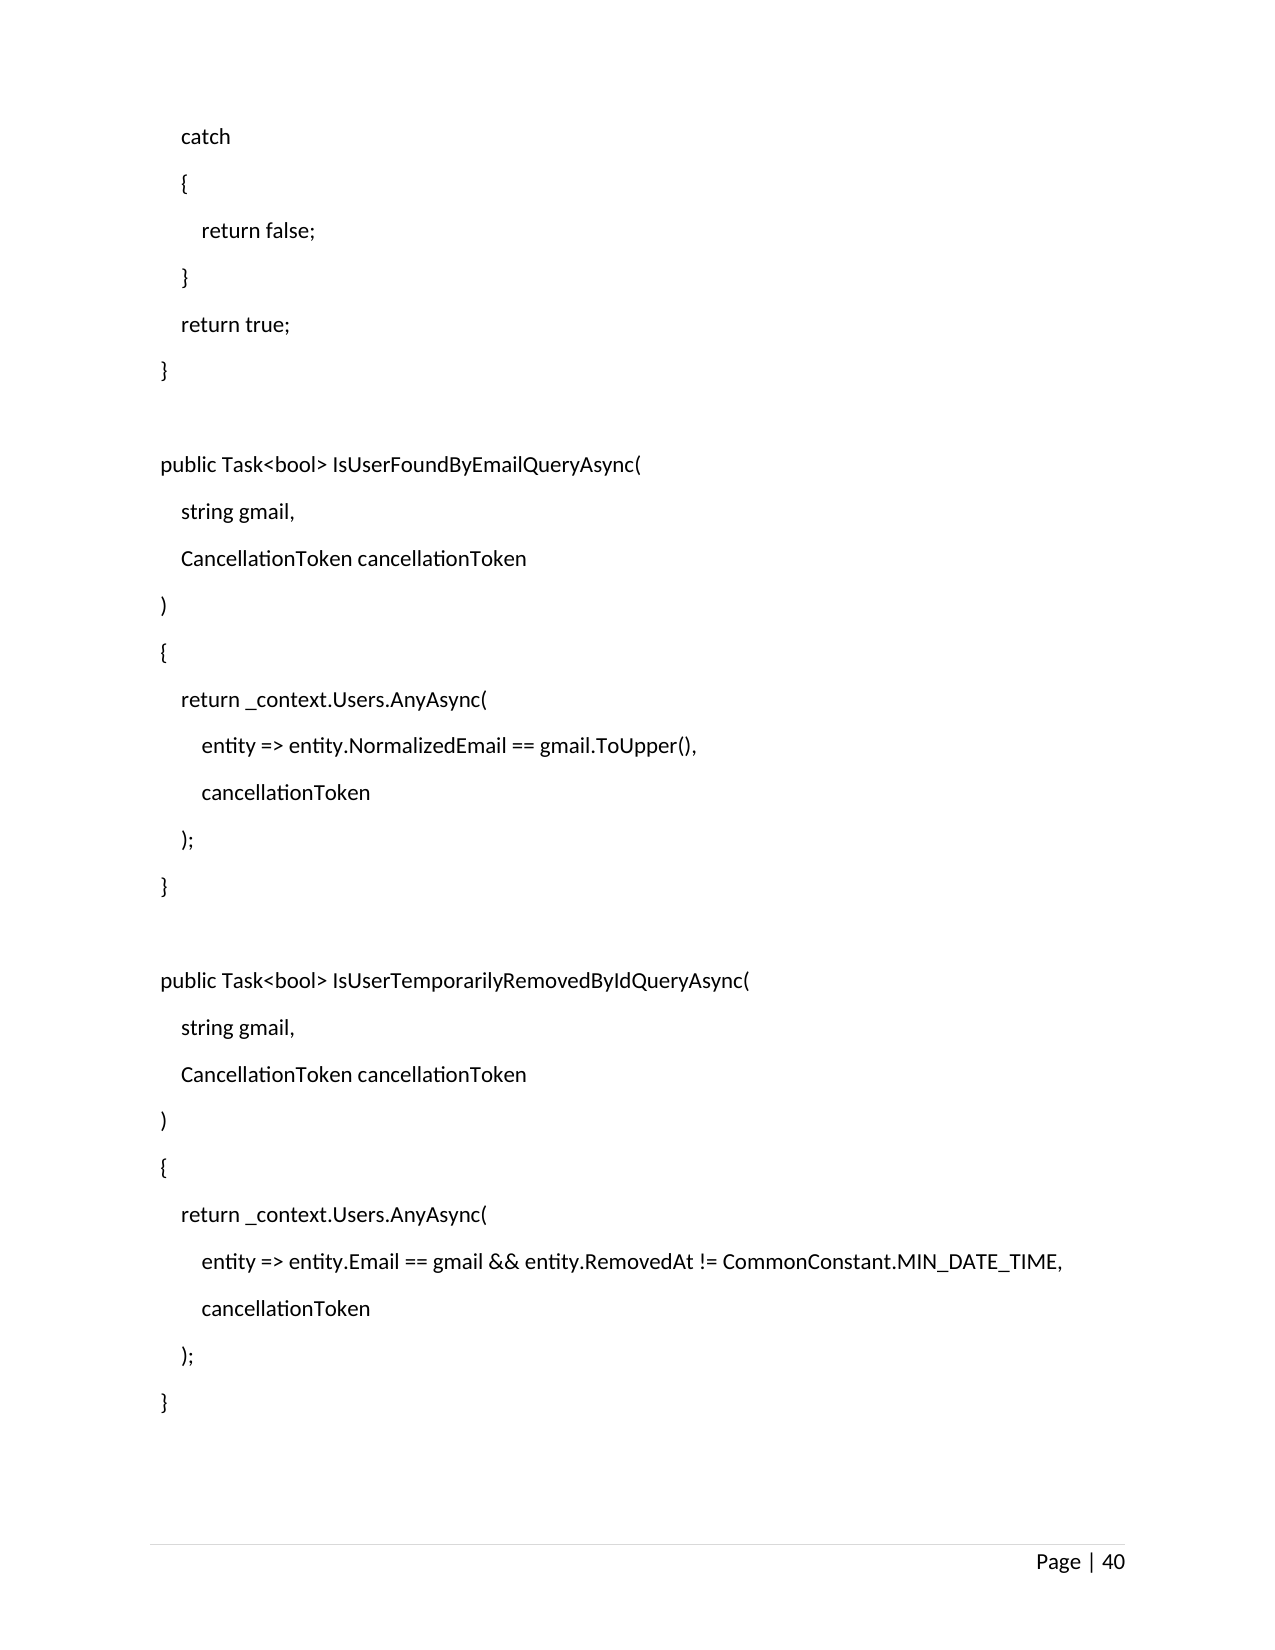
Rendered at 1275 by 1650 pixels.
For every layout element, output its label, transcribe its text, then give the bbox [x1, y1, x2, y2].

text { [150, 1153, 1125, 1182]
text } [150, 1388, 1125, 1416]
text CancellationToken cancellationToken [150, 544, 1125, 572]
text ); [150, 1341, 1125, 1369]
text entity => entity.Email == gmail && entity.RemovedAt != CommonConstant.MIN_DATE_TIME, [150, 1247, 1125, 1275]
text cancellationToken [150, 778, 1125, 807]
text catch [150, 122, 1125, 150]
text public Task<bool> IsUserFoundByEmailQueryAsync( [150, 450, 1125, 478]
text CancellationToken cancellationToken [150, 1060, 1125, 1088]
text string gmail, [150, 497, 1125, 525]
text return _context.Users.AnyAsync( [150, 1200, 1125, 1228]
text entity => entity.NormalizedEmail == gmail.ToUpper(), [150, 732, 1125, 760]
text return true; [150, 310, 1125, 338]
text } [150, 357, 1125, 385]
text ); [150, 825, 1125, 853]
text public Task<bool> IsUserTemporarilyRemovedByIdQueryAsync( [150, 966, 1125, 994]
text { [150, 638, 1125, 666]
text return _context.Users.AnyAsync( [150, 685, 1125, 713]
text ) [150, 591, 1125, 619]
text { [150, 169, 1125, 197]
text ) [150, 1107, 1125, 1135]
text return false; [150, 216, 1125, 244]
text string gmail, [150, 1013, 1125, 1041]
text } [150, 872, 1125, 900]
text } [150, 263, 1125, 291]
text cancellationToken [150, 1294, 1125, 1322]
